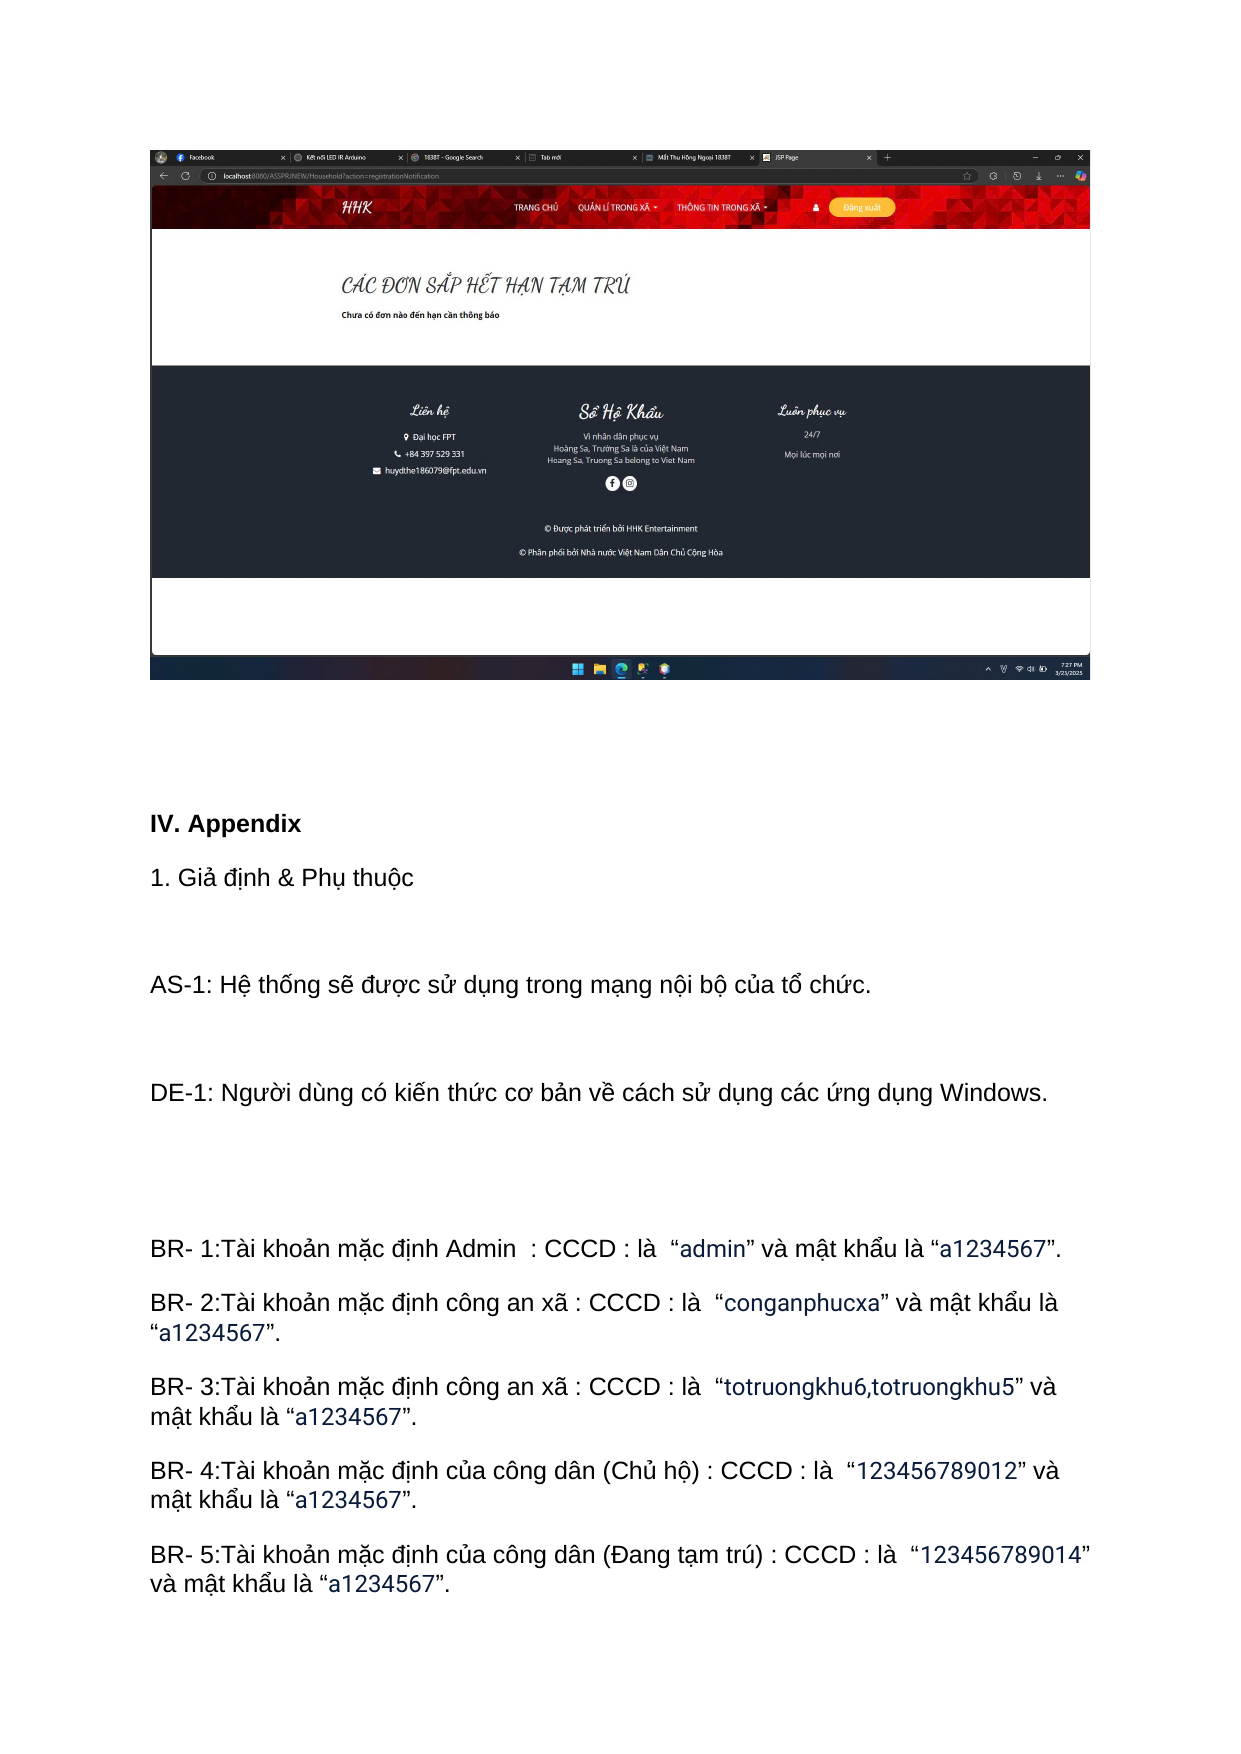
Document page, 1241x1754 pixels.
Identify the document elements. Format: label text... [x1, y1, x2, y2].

text 1. Giả định & Phụ thuộc [150, 863, 1090, 892]
text DE-1: Người dùng có kiến ​​thức cơ bản về cách sử dụng các ứng dụng Windows. [150, 1078, 1090, 1133]
text BR- 1:Tài khoản mặc định Admin : CCCD : là “admin” và mật khẩu là “a1234567”. [150, 1234, 1090, 1263]
text BR- 5:Tài khoản mặc định của công dân (Đang tạm trú) : CCCD : là “123456789014” và mật khẩu là “a1234567”. [150, 1540, 1090, 1598]
text AS-1: Hệ thống sẽ được sử dụng trong mạng nội bộ của tổ chức. [150, 971, 1090, 999]
subtitle IV. Appendix [150, 809, 1090, 838]
text BR- 4:Tài khoản mặc định của công dân (Chủ hộ) : CCCD : là “123456789012” và mật khẩu là “a1234567”. [150, 1456, 1090, 1515]
text BR- 2:Tài khoản mặc định công an xã : CCCD : là “conganphucxa” và mật khẩu là “a1234567”. [150, 1288, 1090, 1347]
text BR- 3:Tài khoản mặc định công an xã : CCCD : là “totruongkhu6,totruongkhu5” và mật khẩu là “a1234567”. [150, 1372, 1090, 1431]
picture [150, 150, 1091, 680]
